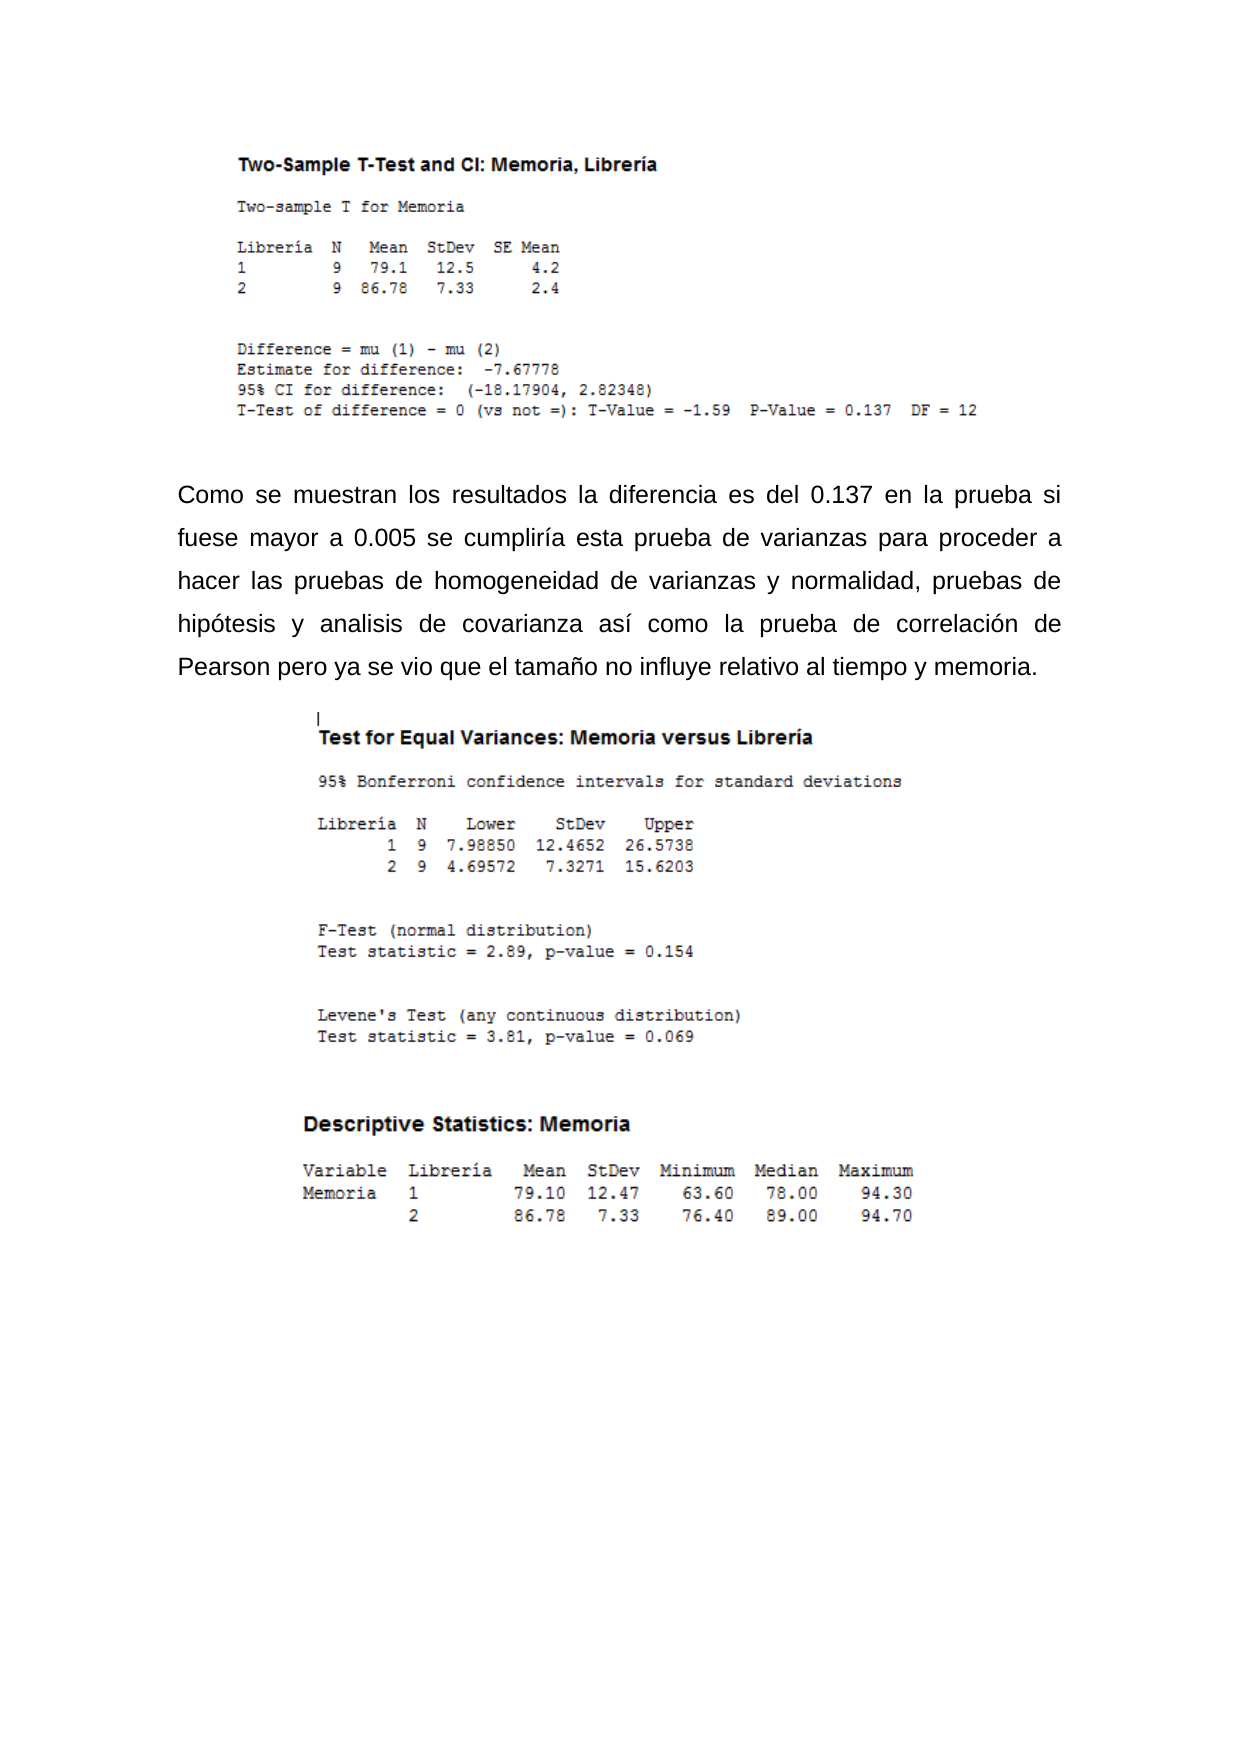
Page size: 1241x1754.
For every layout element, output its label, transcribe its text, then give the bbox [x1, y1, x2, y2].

picture [311, 712, 929, 1070]
text Como se muestran los resultados la diferencia es del 0.137 en la prueba si fuese mayor a 0.005 se cumpliría esta prueba de varianzas para proceder a hacer las pruebas de homogeneidad de varianzas y normalidad, pruebas de hipótesis y analisis de covarianza así como la prueba de correlación de Pearson pero ya se vio que el tamaño no influye relativo al tiempo y memoria. [177, 480, 1063, 681]
picture [296, 1100, 945, 1255]
picture [229, 147, 1012, 450]
